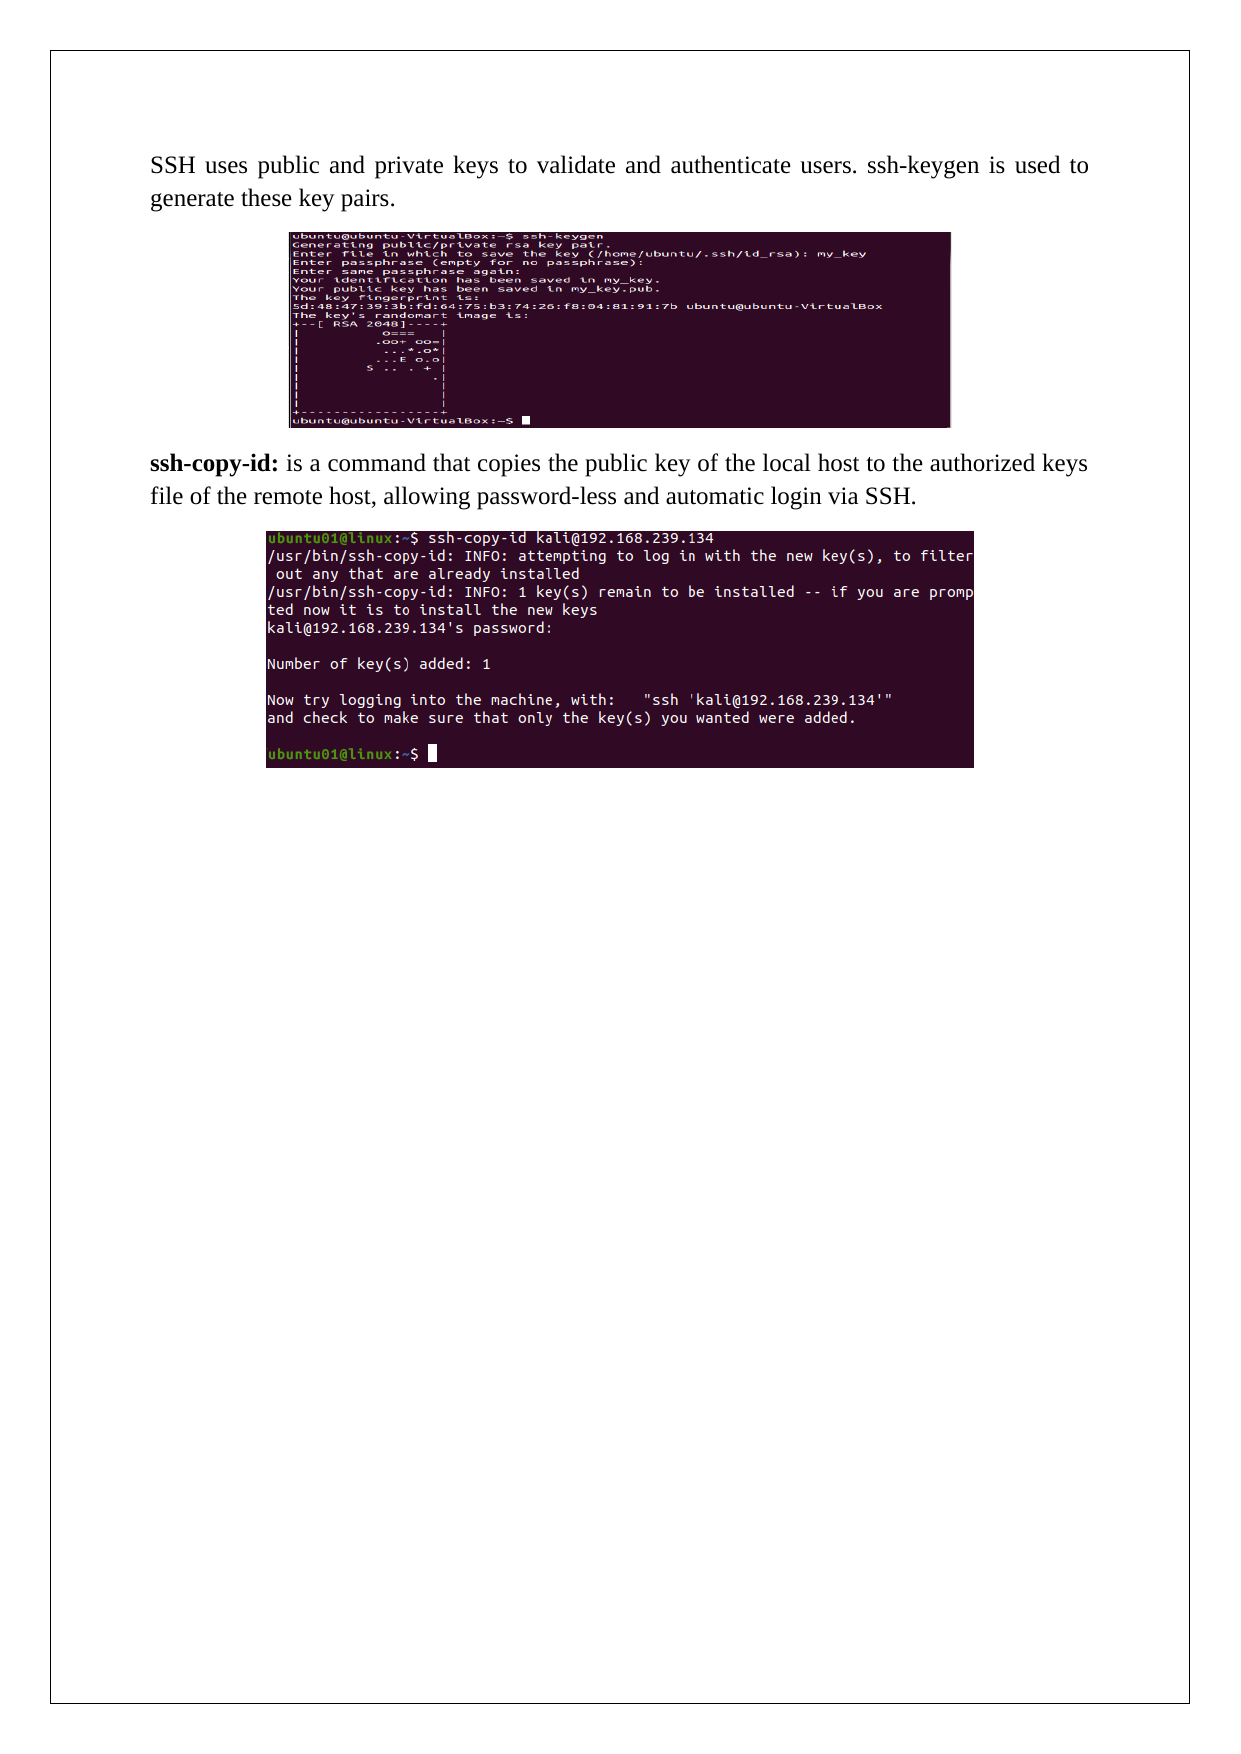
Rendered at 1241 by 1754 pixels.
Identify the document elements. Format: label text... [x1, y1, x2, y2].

picture [288, 232, 952, 428]
text ssh-copy-id: is a command that copies the public key of the local host to the authorized keys file of the remote host, allowing password-less and automatic login via SSH. [150, 448, 1090, 510]
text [150, 150, 1090, 212]
picture [266, 531, 974, 768]
